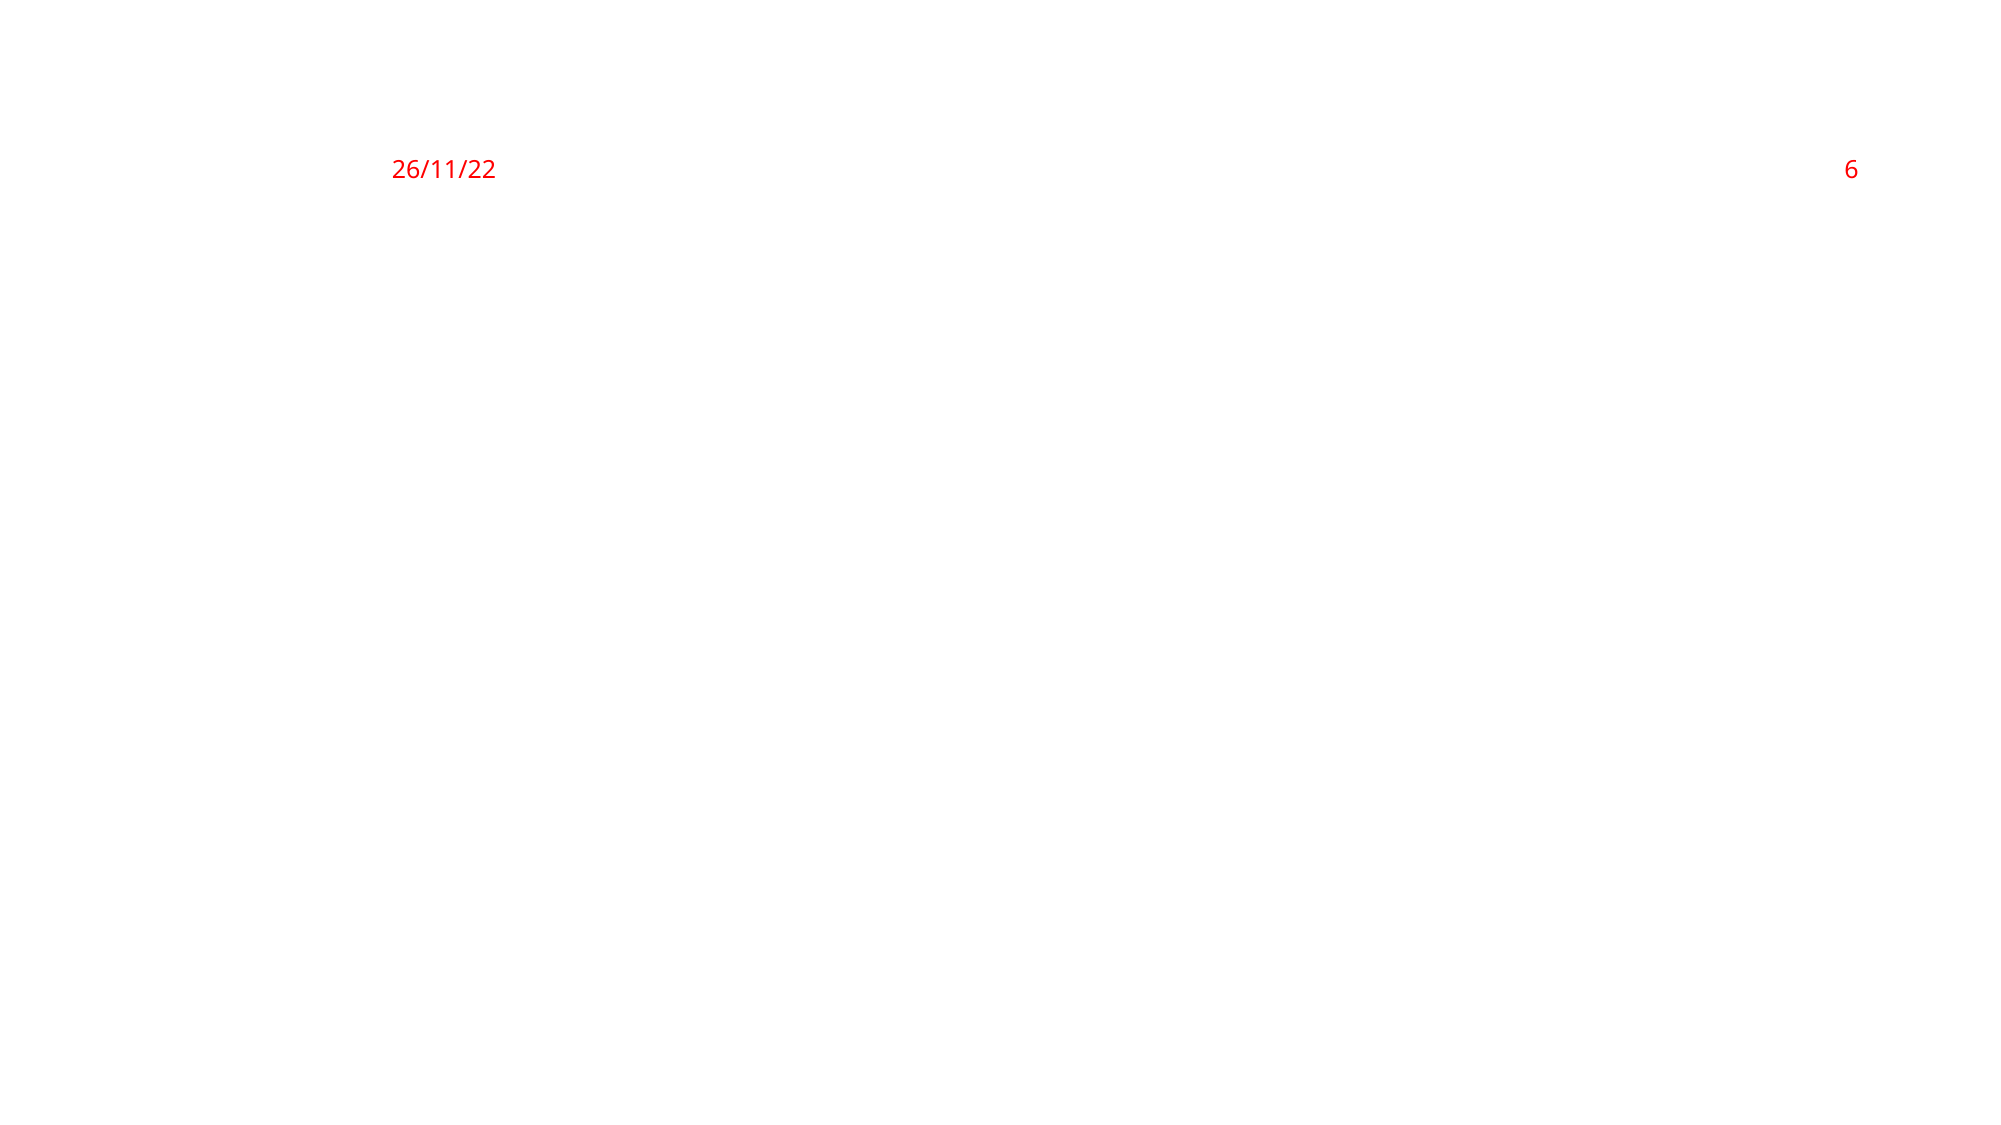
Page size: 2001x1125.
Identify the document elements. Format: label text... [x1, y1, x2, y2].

text 26/11/22 6 [392, 151, 2000, 186]
